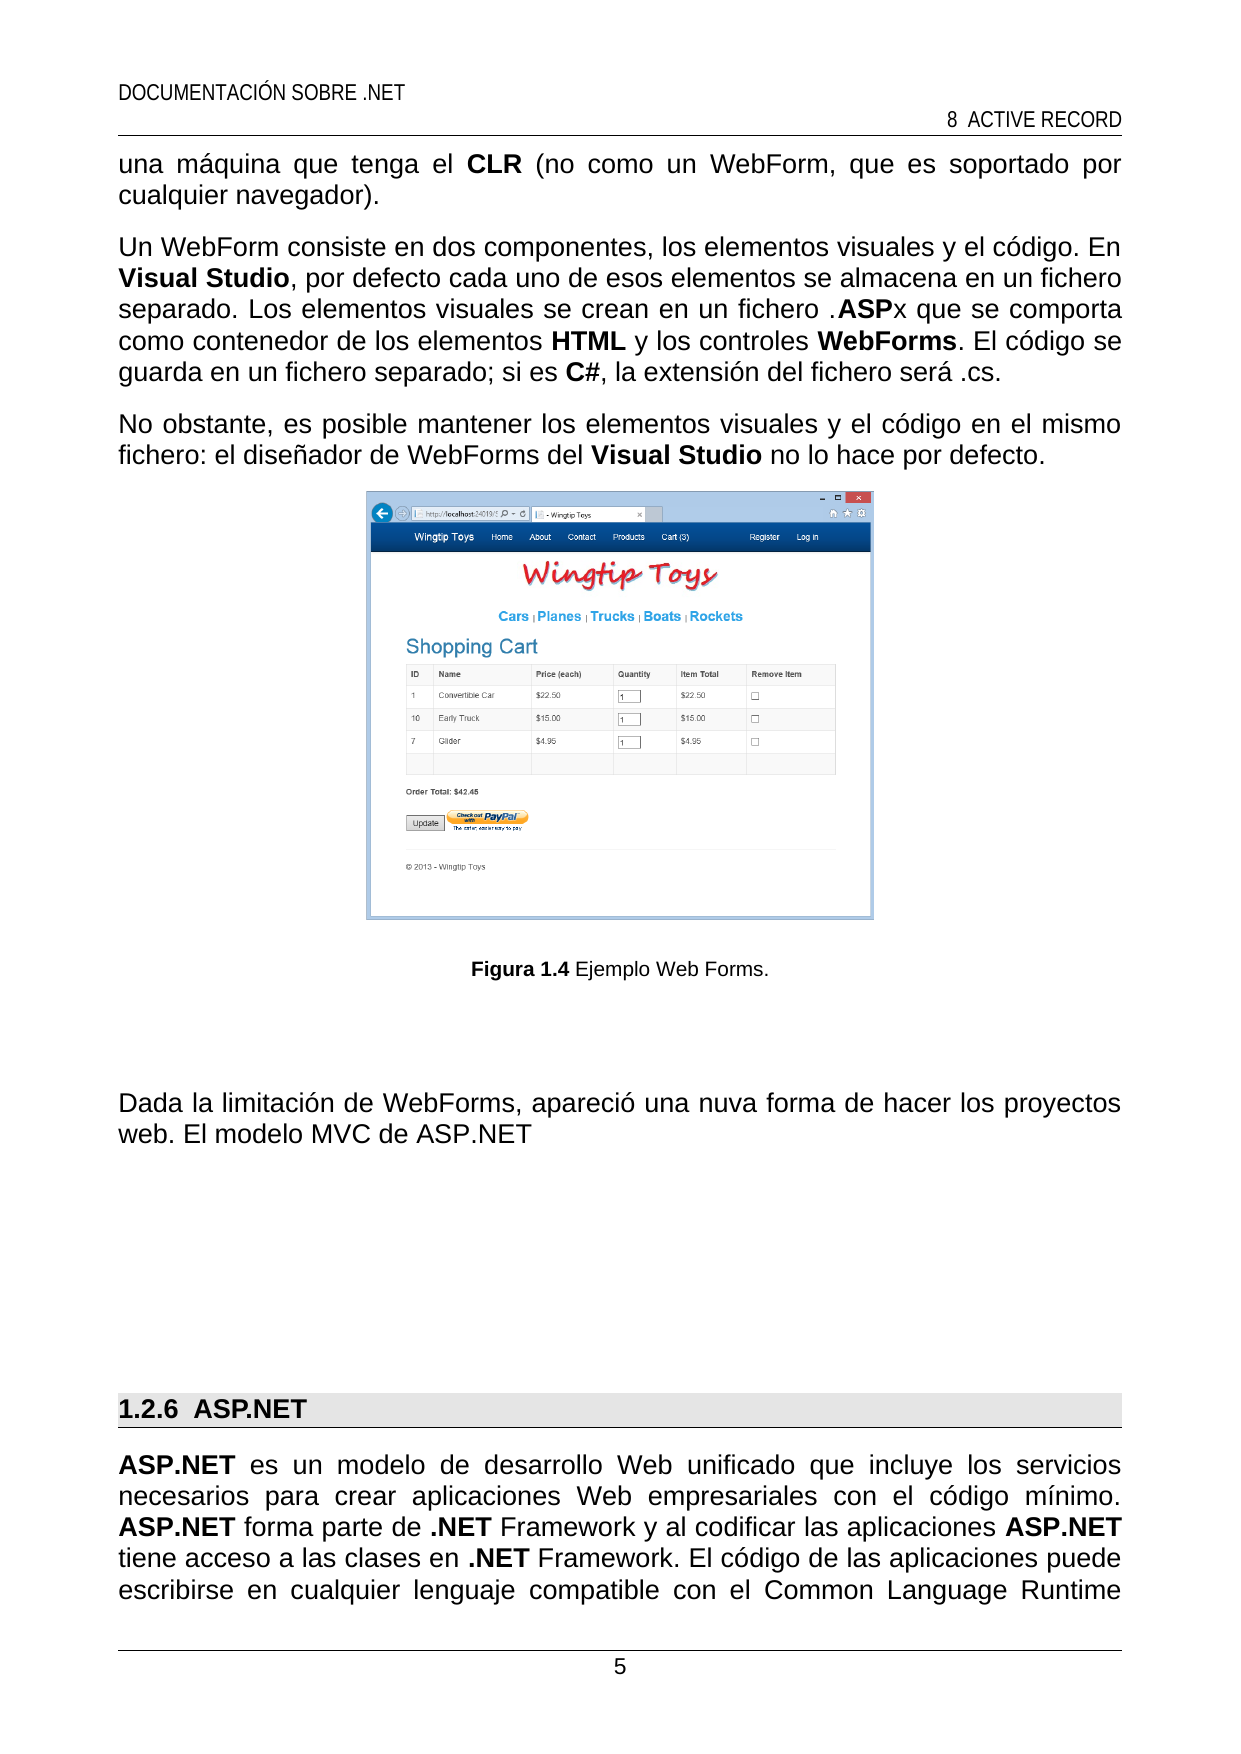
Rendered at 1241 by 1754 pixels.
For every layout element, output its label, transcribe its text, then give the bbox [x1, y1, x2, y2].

text Un WebForm consiste en dos componentes, los elementos visuales y el código. En Visual Studio, por defecto cada uno de esos elementos se almacena en un fichero separado. Los elementos visuales se crean en un fichero .ASPx que se comporta como contenedor de los elementos HTML y los controles WebForms. El código se guarda en un fichero separado; si es C#, la extensión del fichero será .cs. [118, 231, 1122, 387]
text No obstante, es posible mantener los elementos visuales y el código en el mismo fichero: el diseñador de WebForms del Visual Studio no lo hace por defecto. [118, 408, 1122, 471]
picture [366, 491, 874, 920]
subtitle ASP.NET [118, 1393, 1122, 1427]
text Dada la limitación de WebForms, apareció una nuva forma de hacer los proyectos web. El modelo MVC de ASP.NET [118, 1087, 1122, 1150]
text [118, 1449, 1122, 1605]
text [118, 148, 1122, 210]
